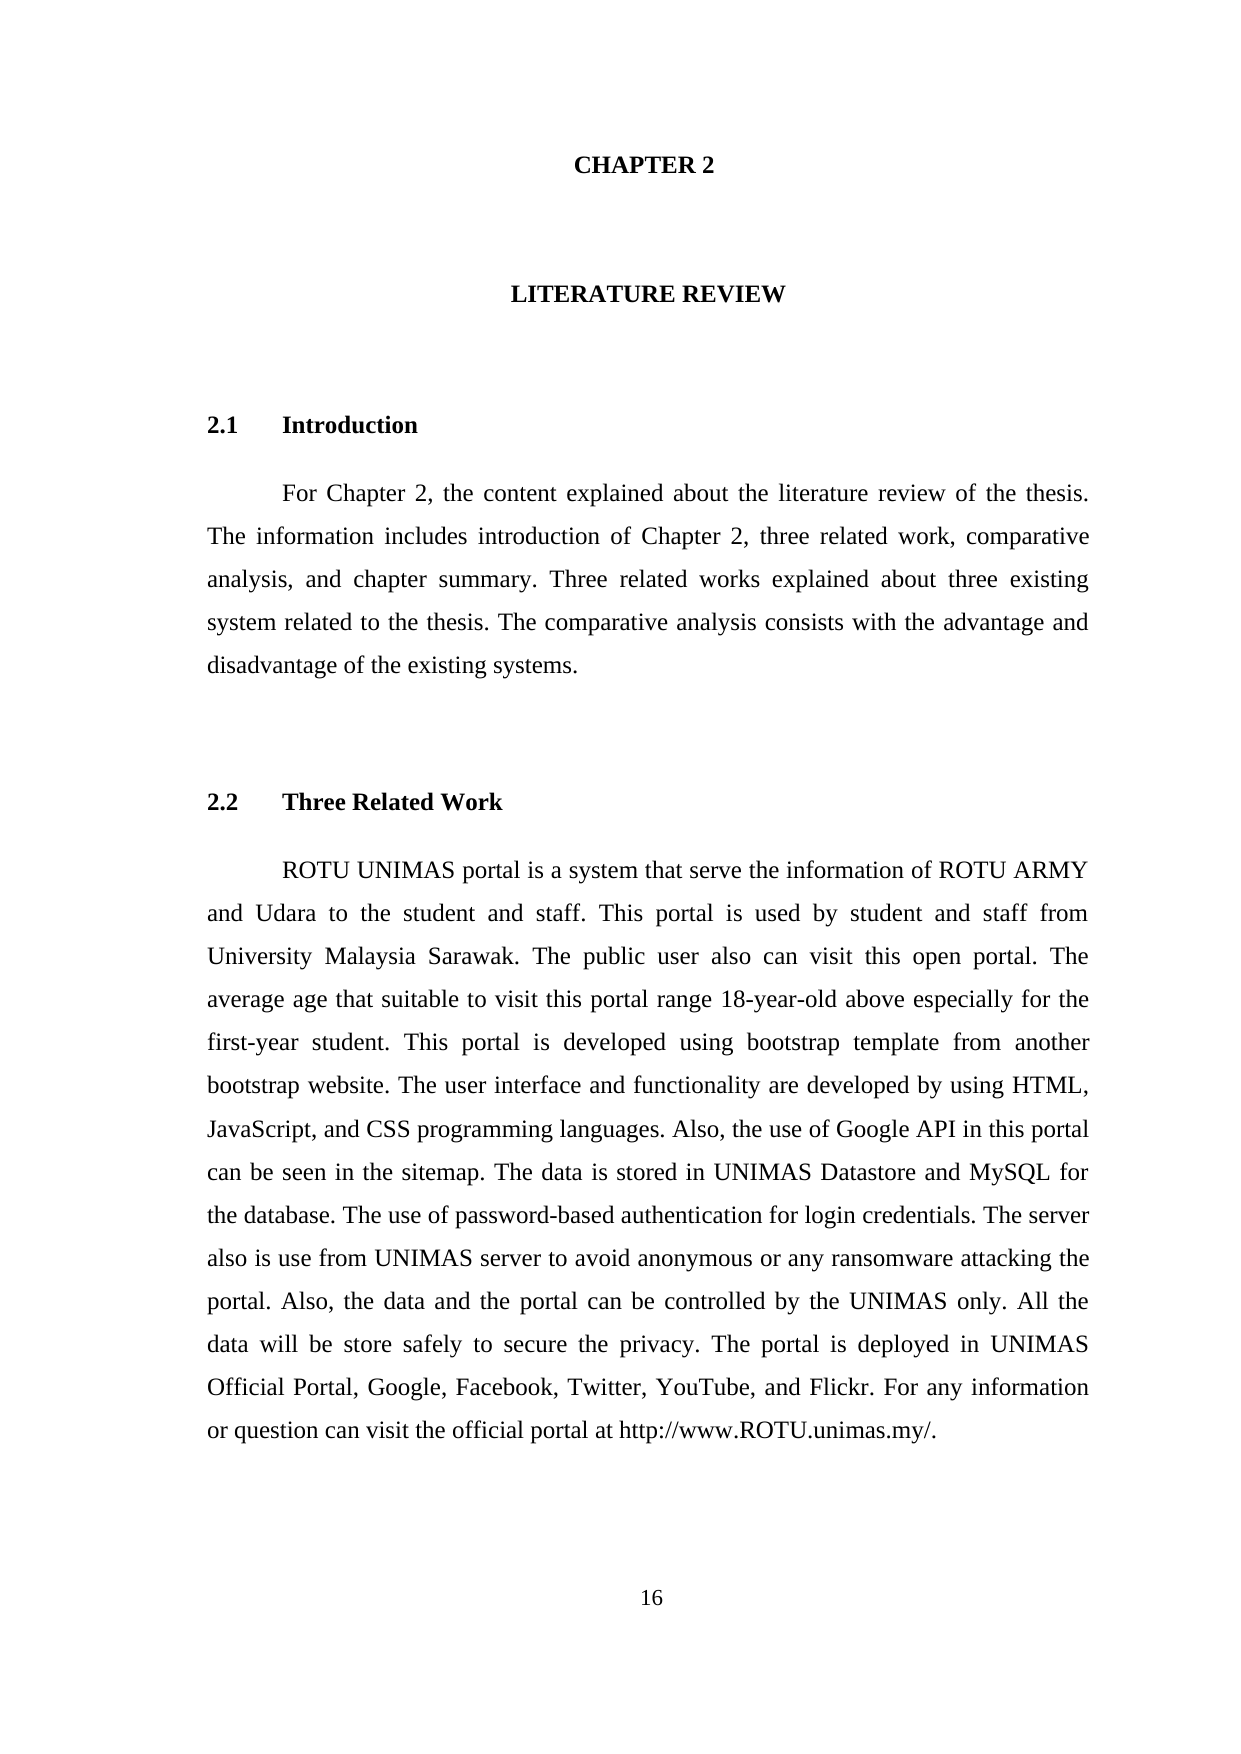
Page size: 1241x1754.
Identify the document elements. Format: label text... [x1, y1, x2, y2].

subtitle Three Related Work [207, 787, 1090, 816]
text ROTU UNIMAS portal is a system that serve the information of ROTU ARMY and Udara to the student and staff. This portal is used by student and staff from University Malaysia Sarawak. The public user also can visit this open portal. The average age that suitable to visit this portal range 18-year-old above especially for the first-year student. This portal is developed using bootstrap template from another bootstrap website. The user interface and functionality are developed by using HTML, JavaScript, and CSS programming languages. Also, the use of Google API in this portal can be seen in the sitemap. The data is stored in UNIMAS Datastore and MySQL for the database. The use of password-based authentication for login credentials. The server also is use from UNIMAS server to avoid anonymous or any ransomware attacking the portal. Also, the data and the portal can be controlled by the UNIMAS only. All the data will be store safely to secure the privacy. The portal is deployed in UNIMAS Official Portal, Google, Facebook, Twitter, YouTube, and Flickr. For any information or question can visit the official portal at http://www.ROTU.unimas.my/. [207, 855, 1090, 1444]
subtitle Introduction [207, 410, 1090, 439]
subtitle LITERATURE REVIEW [207, 150, 1090, 308]
text For Chapter 2, the content explained about the literature review of the thesis. The information includes introduction of Chapter 2, three related work, comparative analysis, and chapter summary. Three related works explained about three existing system related to the thesis. The comparative analysis consists with the advantage and disadvantage of the existing systems. [207, 478, 1090, 679]
